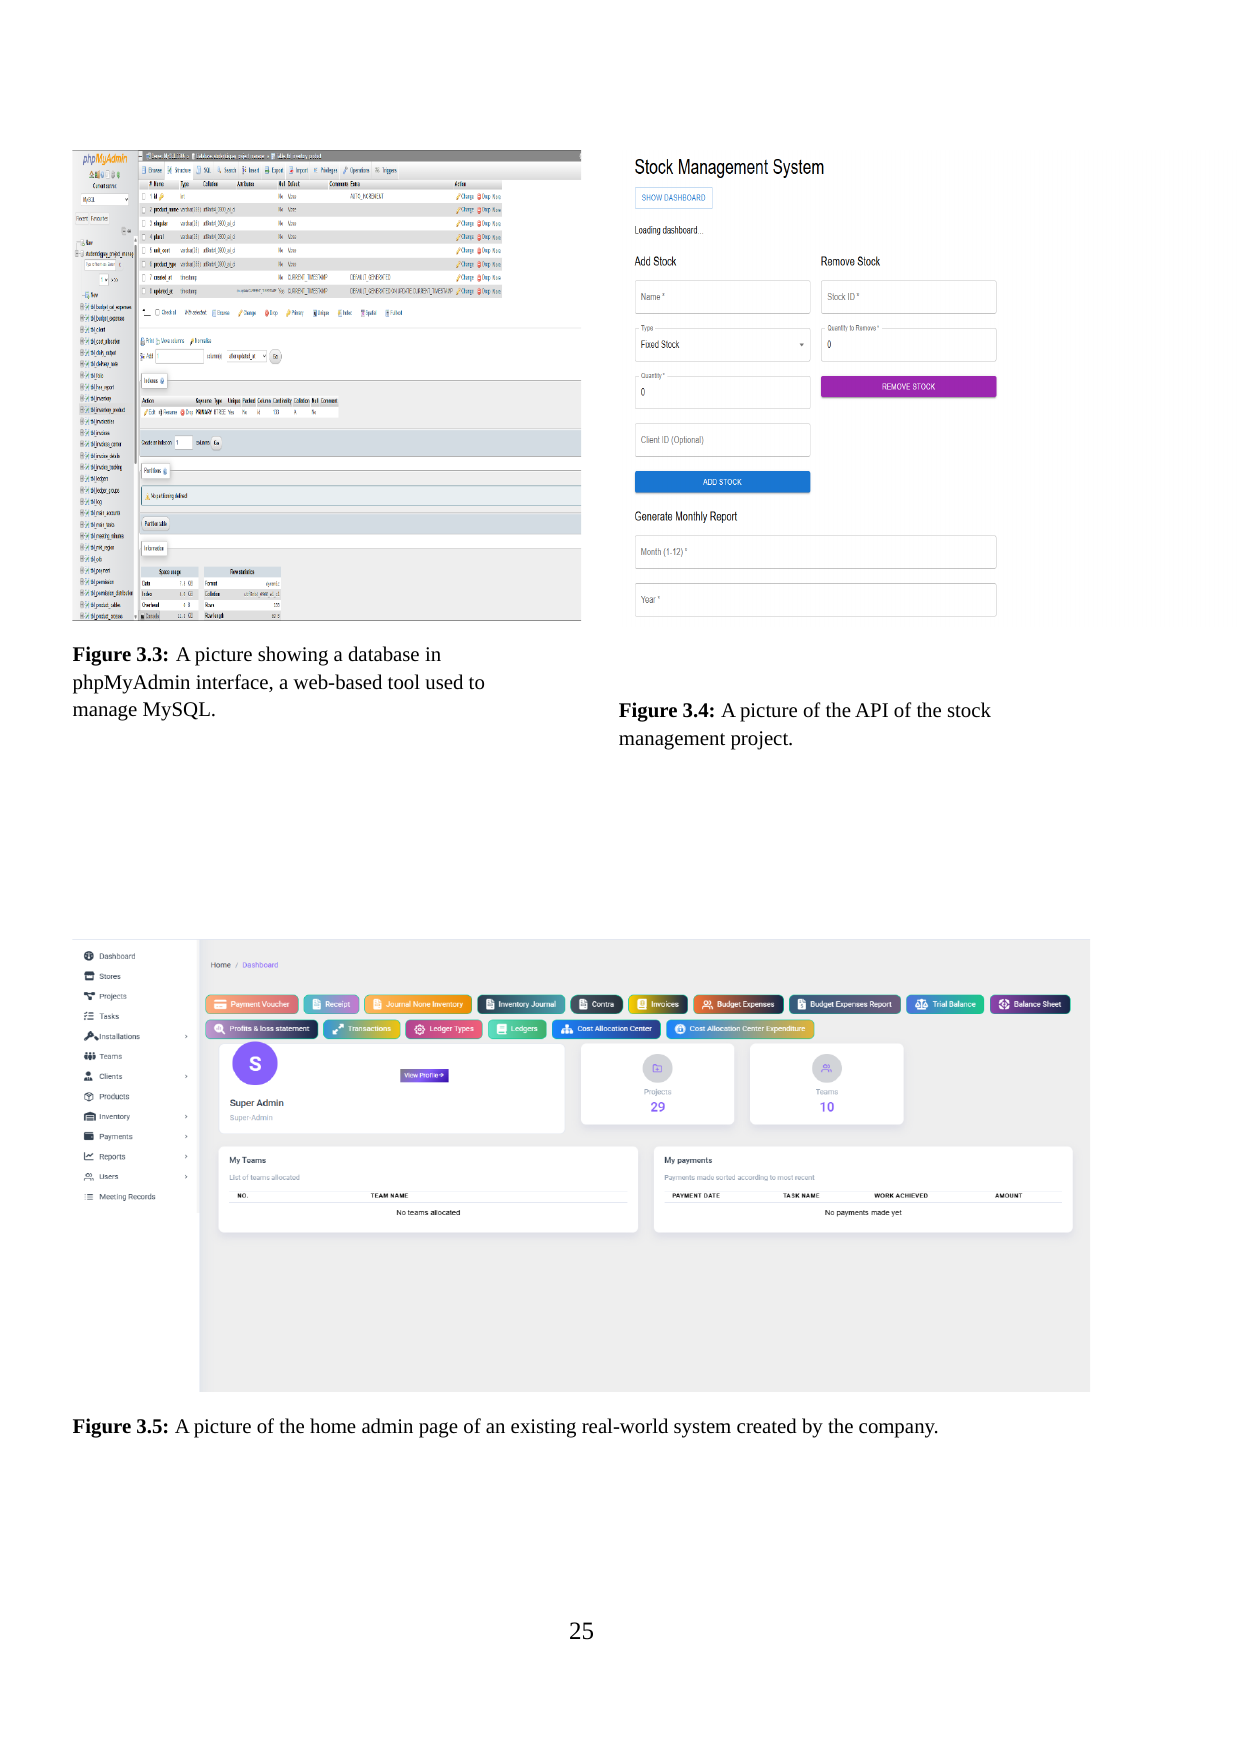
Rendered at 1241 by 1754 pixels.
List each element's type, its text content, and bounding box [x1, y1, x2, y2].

picture [618, 150, 1241, 627]
picture [72, 939, 1091, 1392]
text Figure 3.4: A picture of the API of the stock management project. [619, 698, 1090, 749]
picture [72, 150, 582, 621]
text Figure 3.5: A picture of the home admin page of an existing real-world system created by the company. [72, 1414, 1090, 1438]
text Figure 3.3: A picture showing a database in phpMyAdmin interface, a web-based tool used to manage MySQL. [72, 642, 544, 721]
